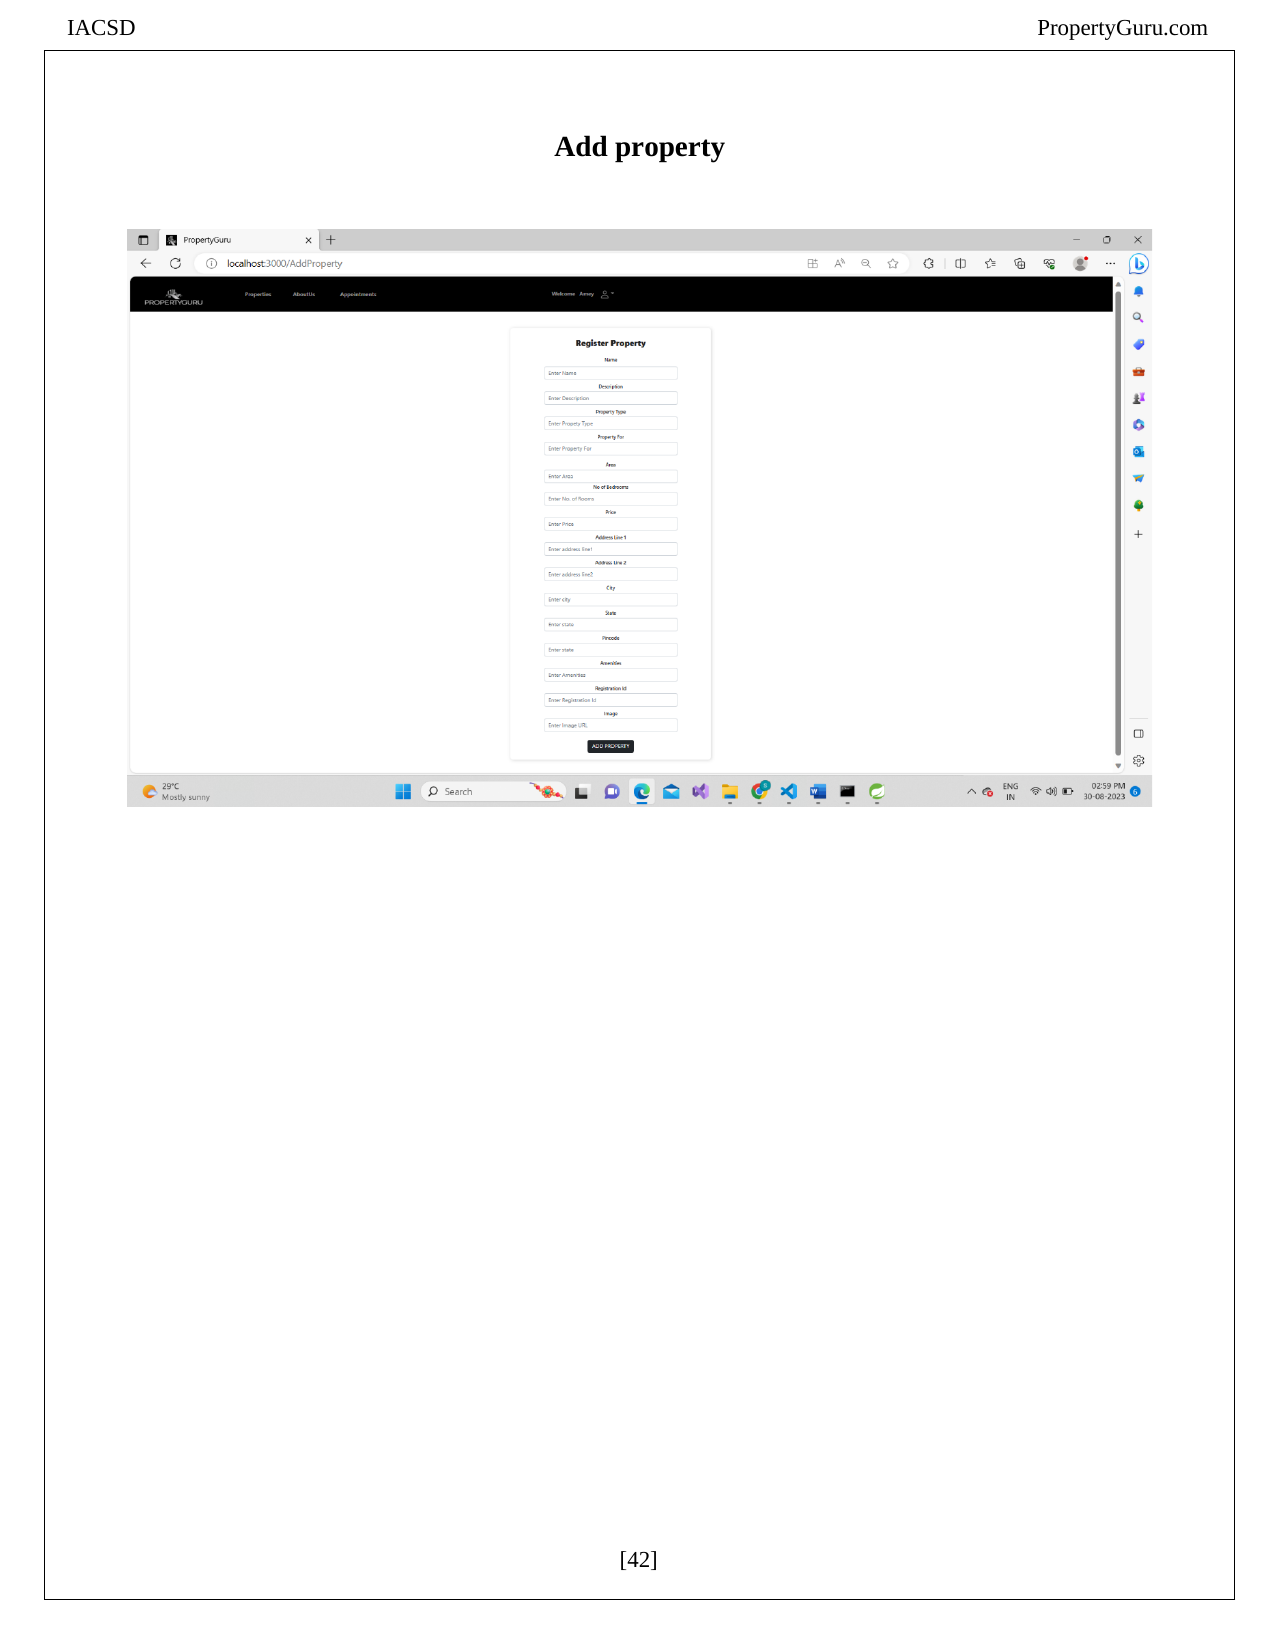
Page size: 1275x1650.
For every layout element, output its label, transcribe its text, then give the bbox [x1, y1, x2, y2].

picture [127, 229, 1153, 807]
text Add property [45, 129, 1234, 163]
